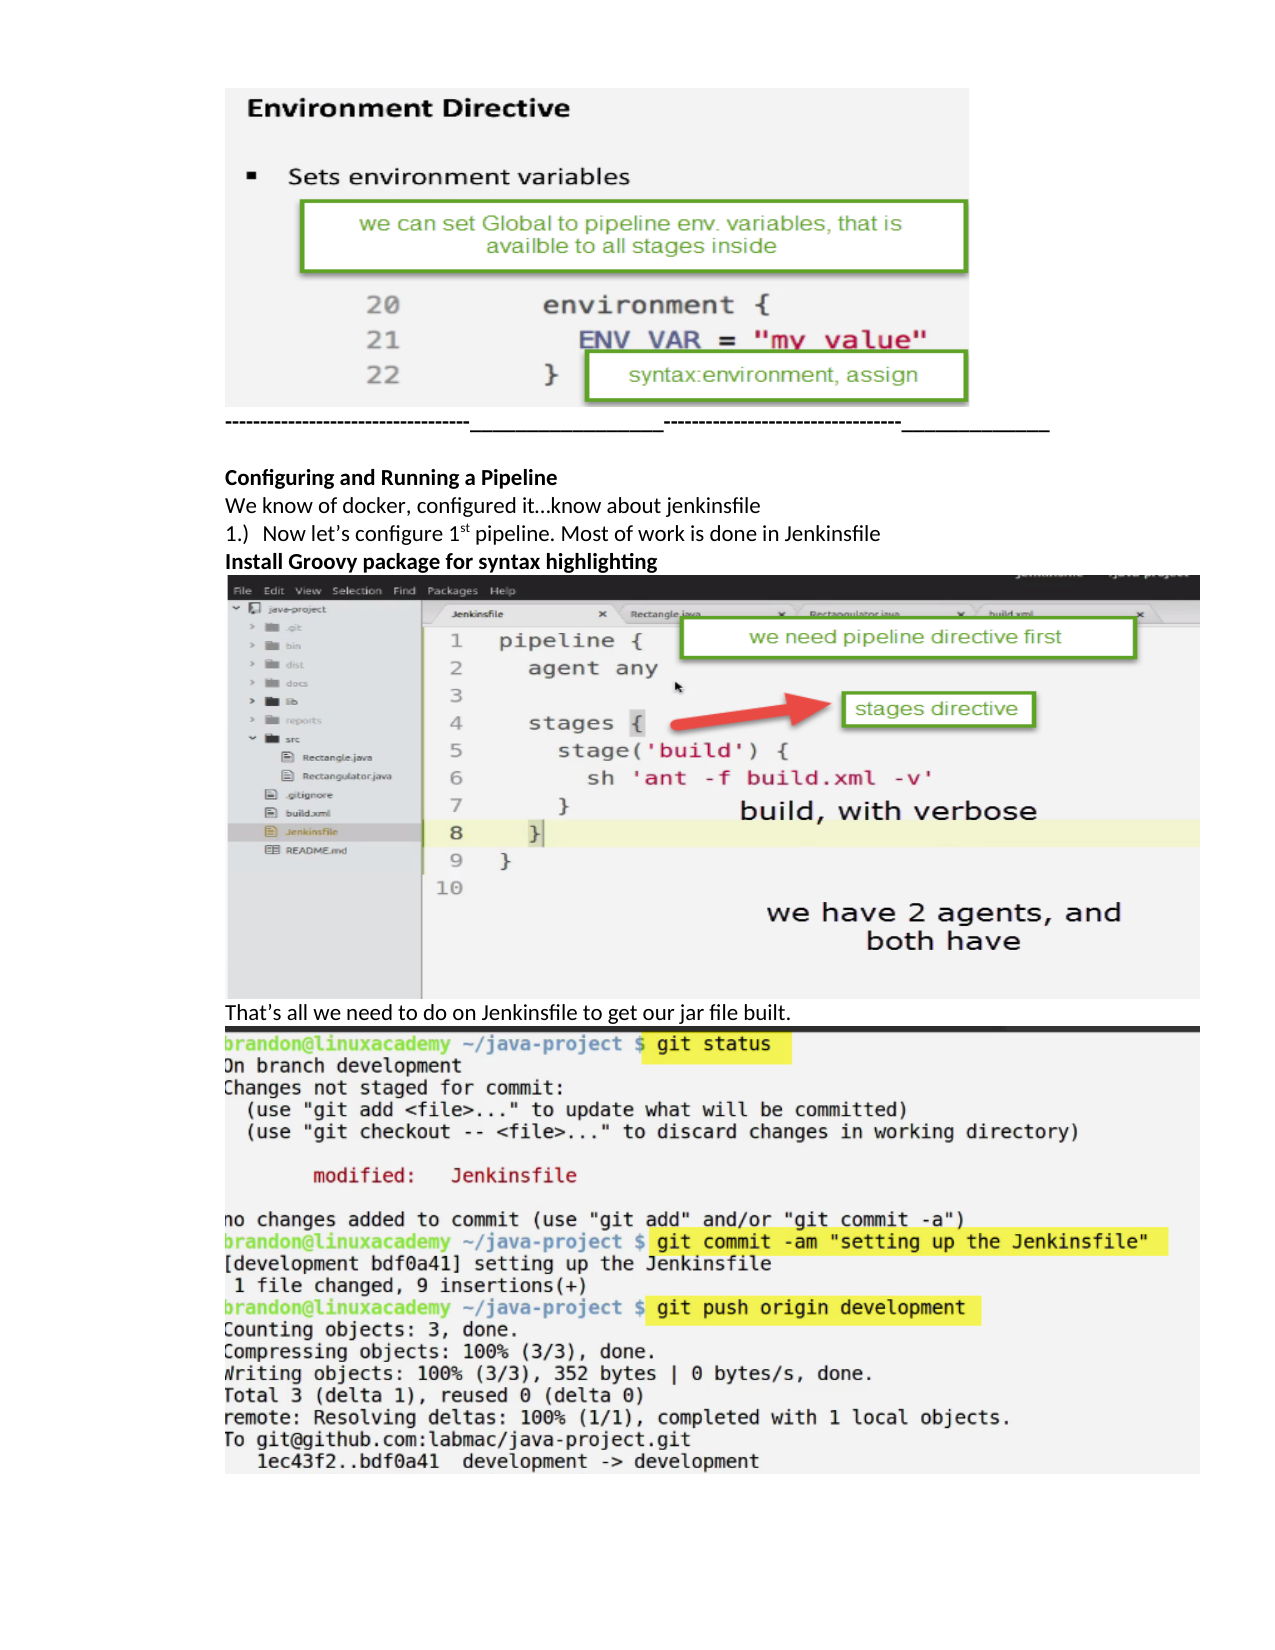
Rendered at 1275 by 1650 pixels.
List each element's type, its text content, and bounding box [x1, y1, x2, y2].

list We know of docker, configured it…know about jenkinsfile [225, 491, 1125, 519]
picture [225, 575, 1200, 999]
list Configuring and Running a Pipeline [225, 463, 1125, 491]
list Now let’s configure 1st pipeline. Most of work is done in Jenkinsfile [225, 519, 1125, 547]
text -----------------------------------_________________----------------------------------_____________ [225, 407, 1125, 435]
list That’s all we need to do on Jenkinsfile to get our jar file built. [225, 999, 1125, 1026]
picture [225, 1026, 1200, 1474]
picture [225, 88, 970, 407]
list Install Groovy package for syntax highlighting [225, 547, 1125, 575]
